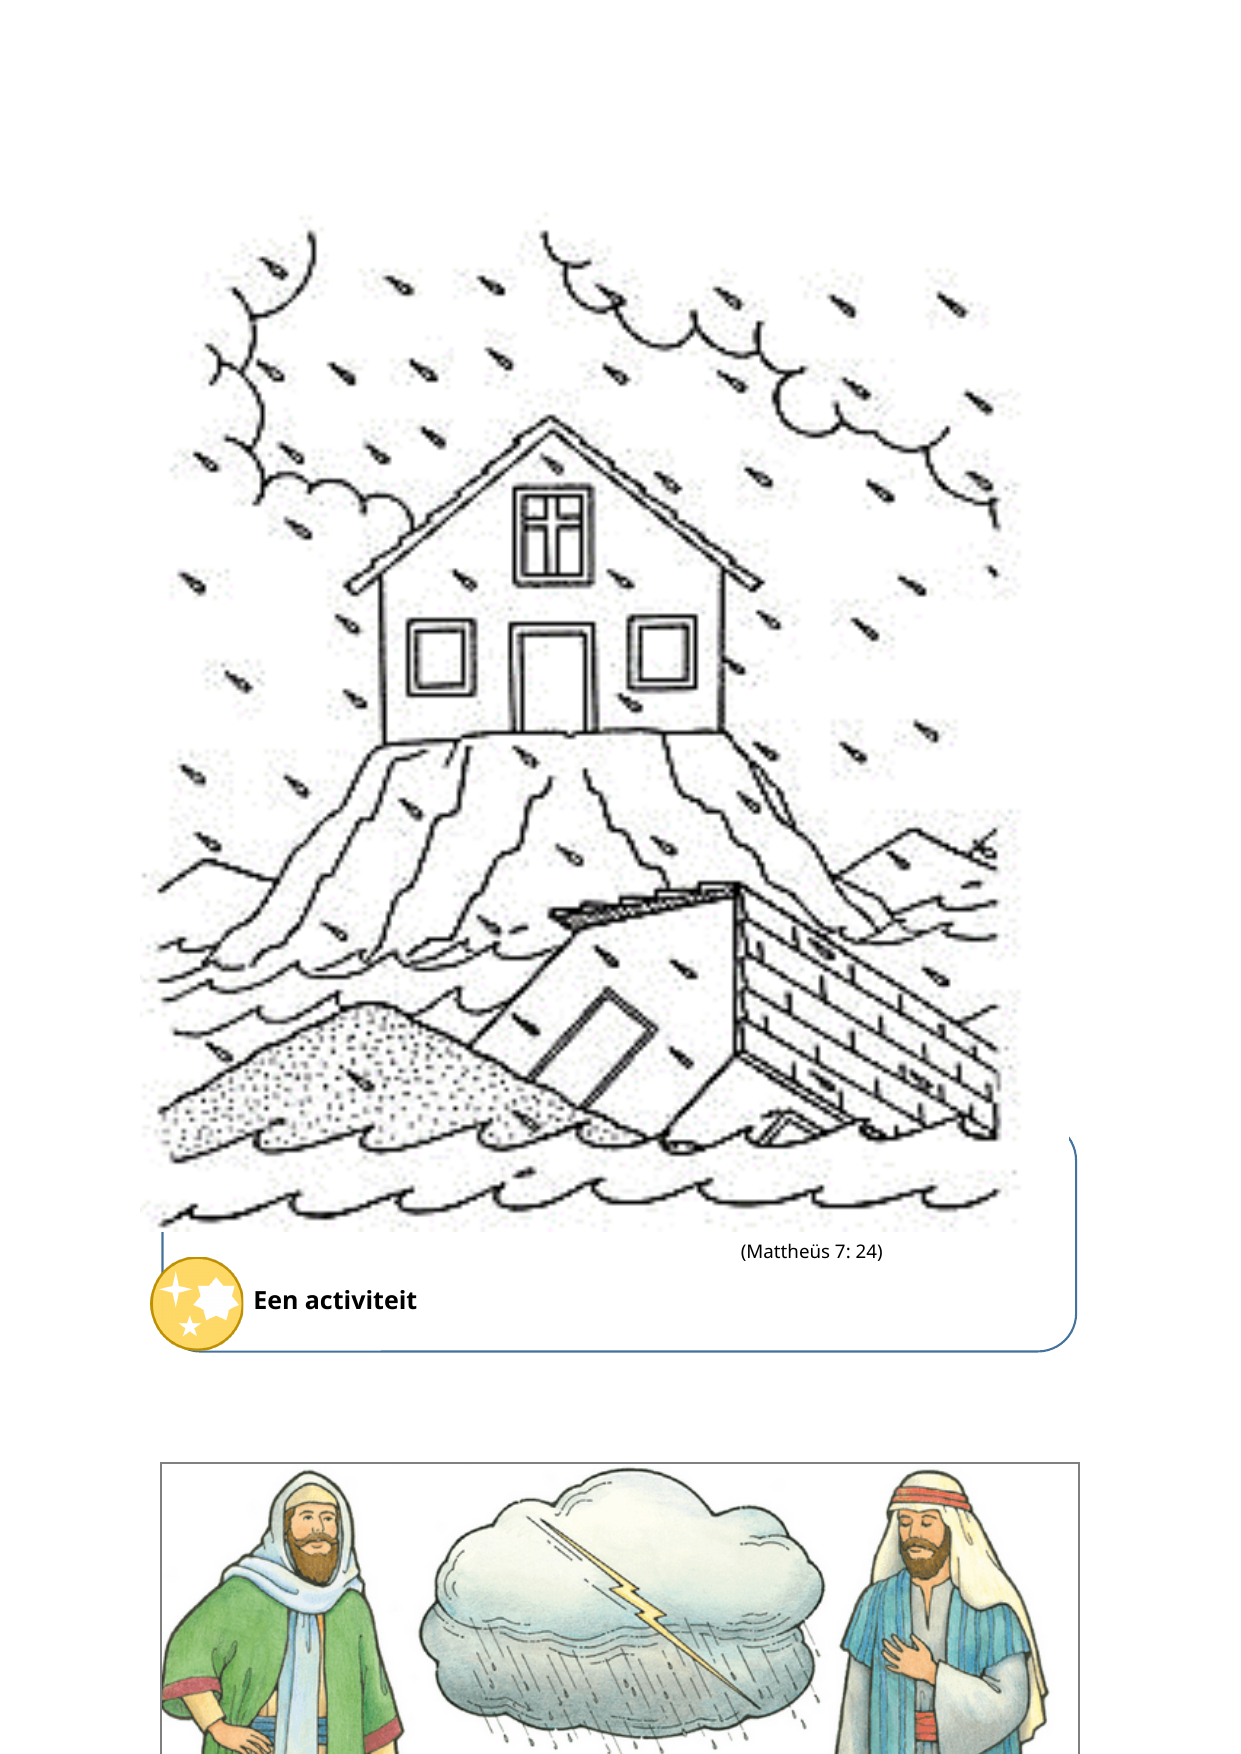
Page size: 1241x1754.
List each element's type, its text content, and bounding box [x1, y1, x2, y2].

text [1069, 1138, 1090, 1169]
text (Mattheüs 7: 24) [150, 1239, 1090, 1264]
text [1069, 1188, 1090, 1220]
picture [162, 1464, 1078, 1754]
picture [140, 210, 1069, 1232]
picture [150, 1257, 244, 1351]
text Een activiteit [244, 1283, 1090, 1317]
